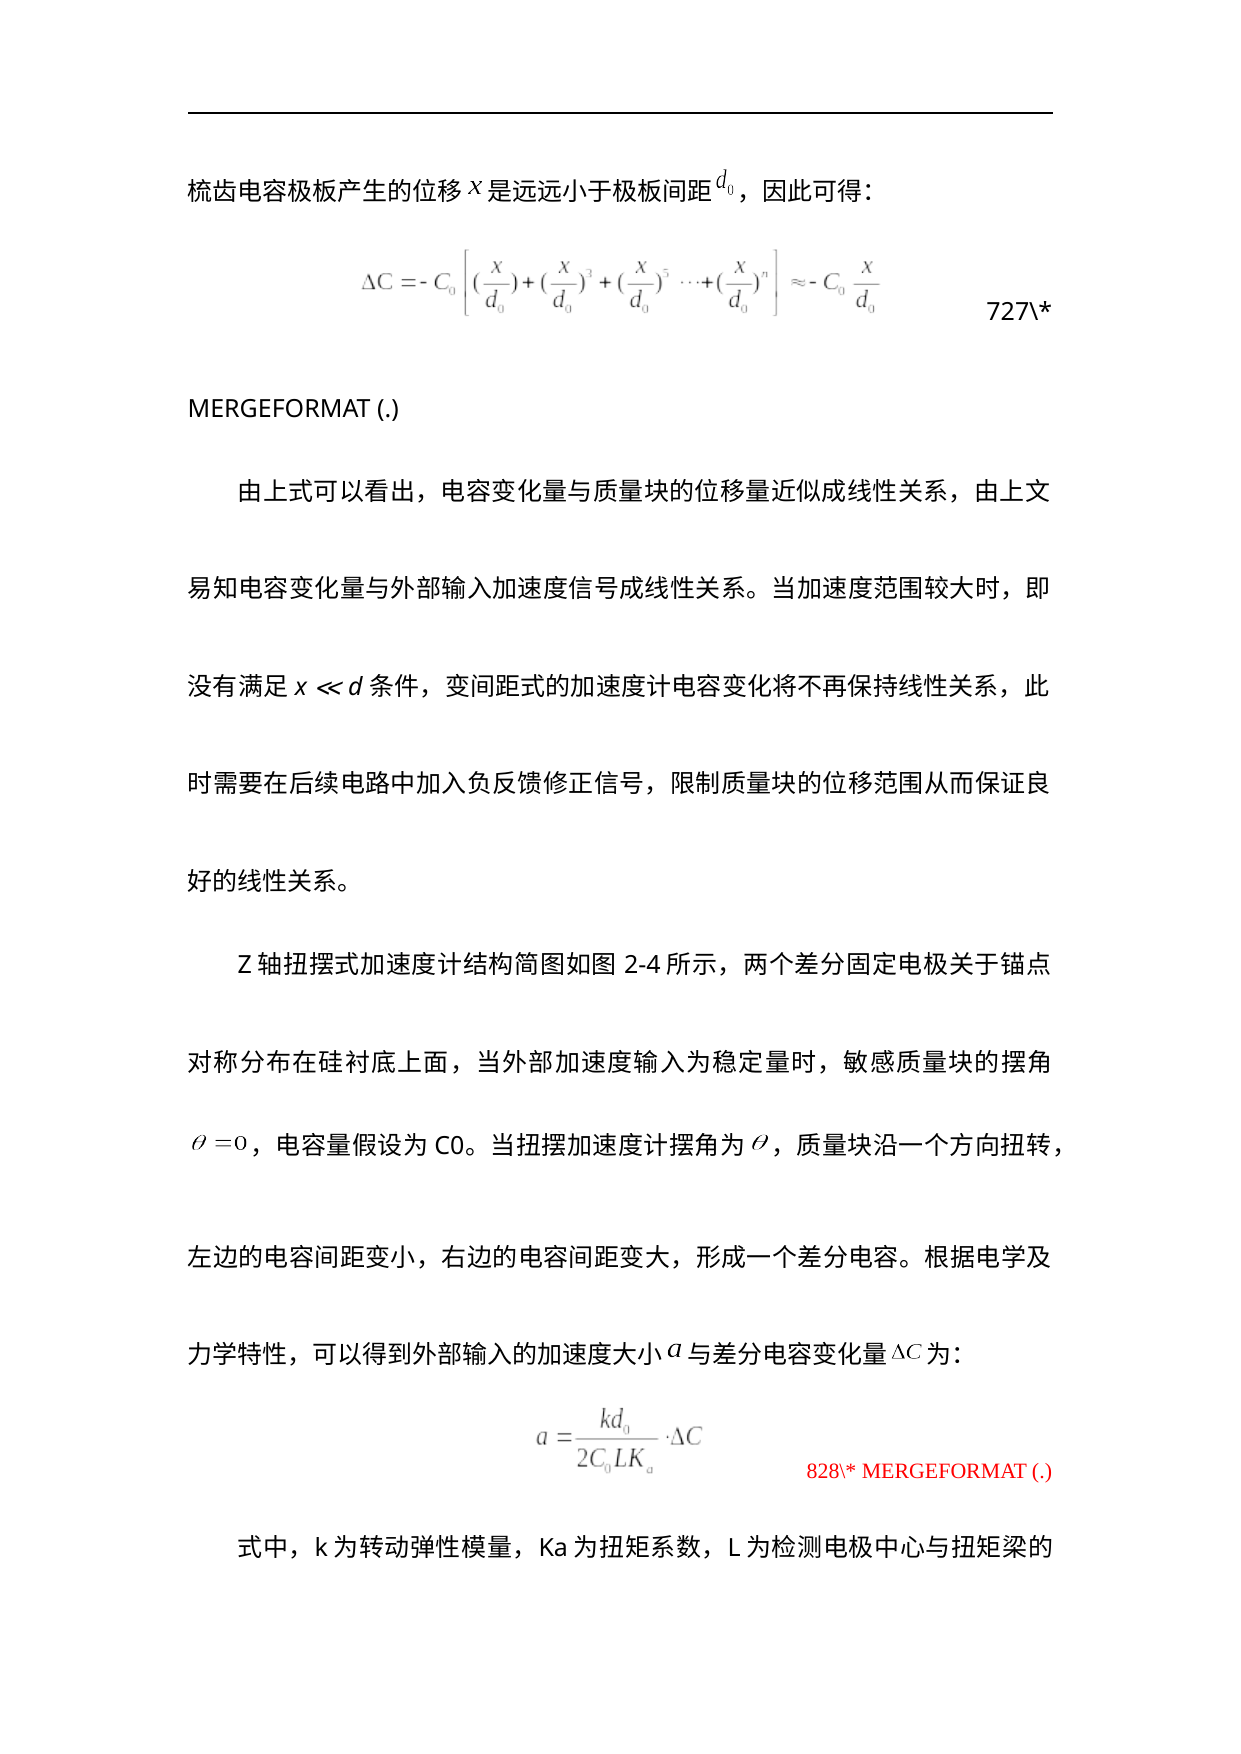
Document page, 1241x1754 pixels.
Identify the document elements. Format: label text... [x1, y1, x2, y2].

text 由上式可以看出，电容变化量与质量块的位移量近似成线性关系，由上文易知电容变化量与外部输入加速度信号成线性关系。当加速度范围较大时，即没有满足 x ≪ d 条件，变间距式的加速度计电容变化将不再保持线性关系，此时需要在后续电路中加入负反馈修正信号，限制质量块的位移范围从而保证良好的线性关系。 [187, 457, 1053, 912]
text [187, 1513, 1053, 1578]
text Z轴扭摆式加速度计结构简图如图2-4所示，两个差分固定电极关于锚点对称分布在硅衬底上面，当外部加速度输入为稳定量时，敏感质量块的摆角，电容量假设为C0。当扭摆加速度计摆角为，质量块沿一个方向扭转，左边的电容间距变小，右边的电容间距变大，形成一个差分电容。根据电学及力学特性，可以得到外部输入的加速度大小与差分电容变化量为： [187, 930, 1053, 1385]
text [187, 162, 1053, 227]
